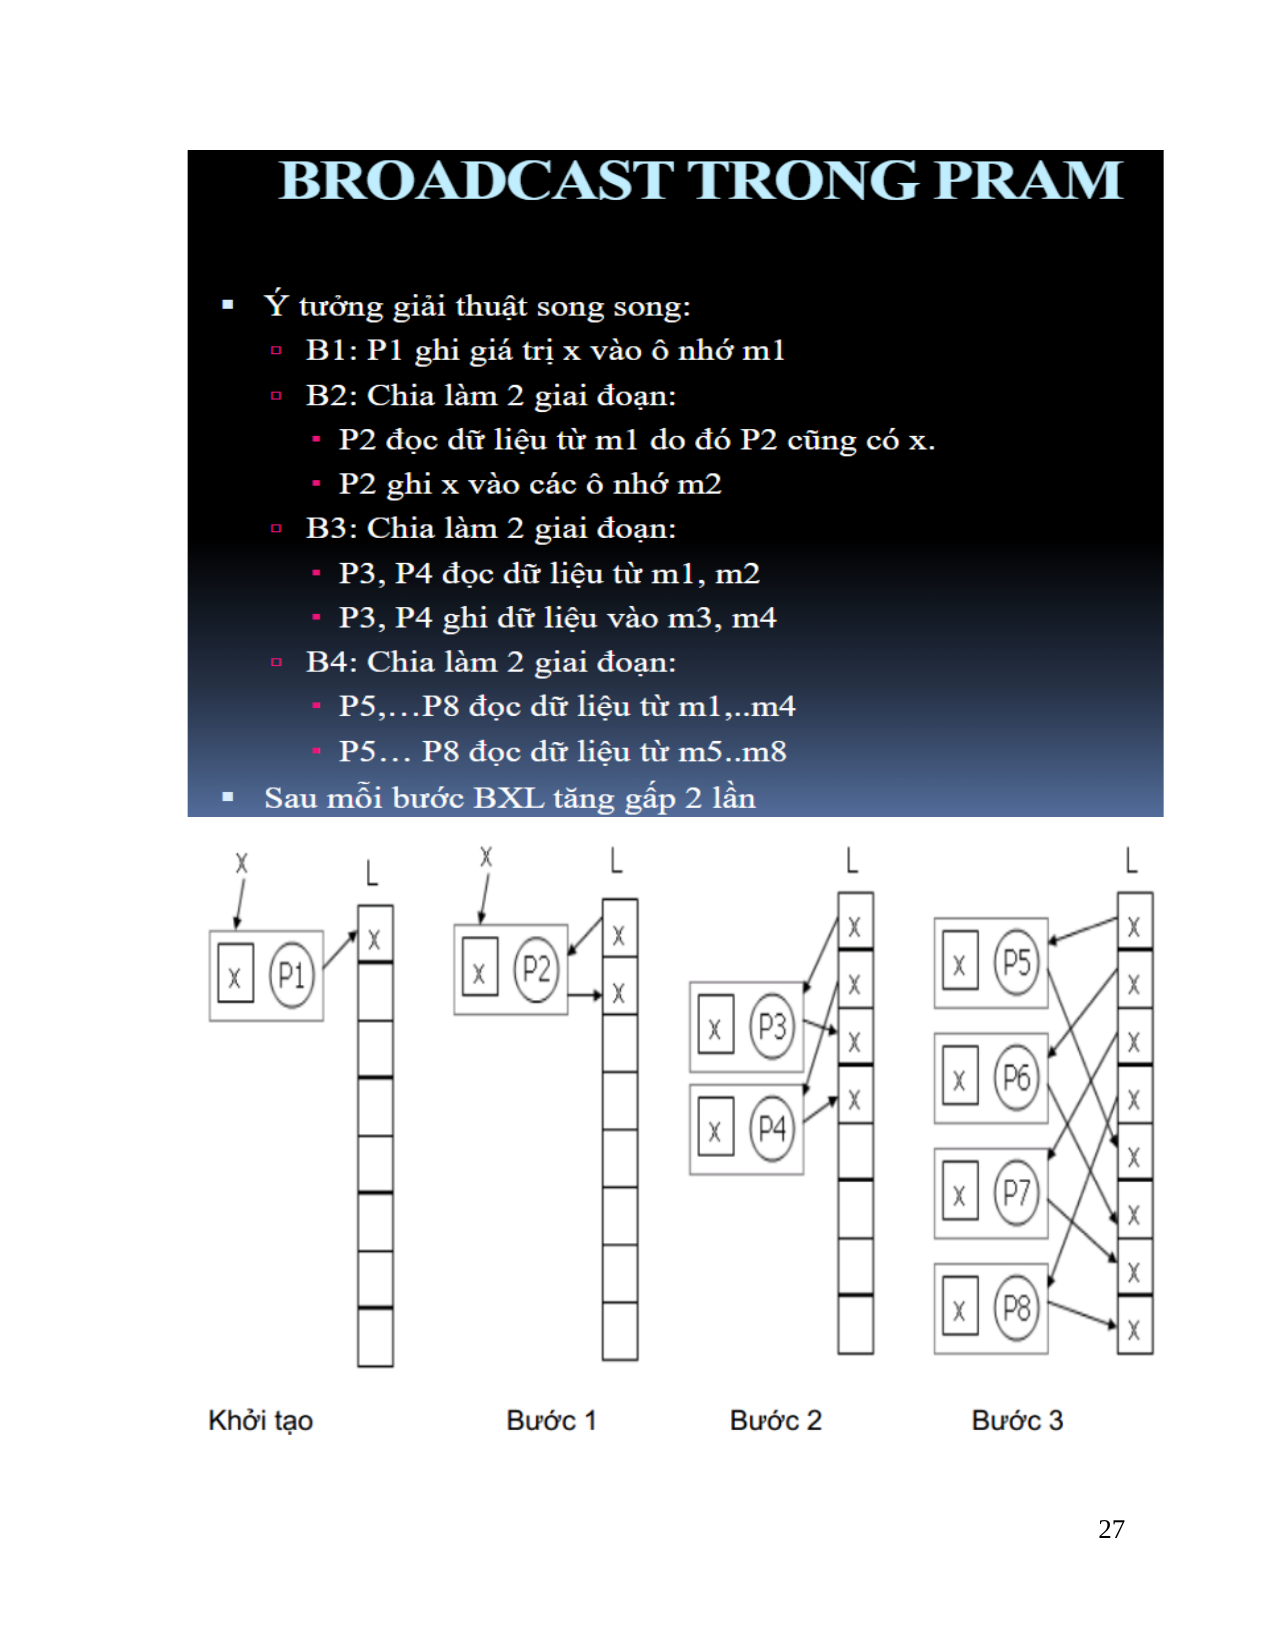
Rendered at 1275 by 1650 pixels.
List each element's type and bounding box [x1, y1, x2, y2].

picture [187, 836, 1163, 1435]
picture [187, 150, 1164, 817]
